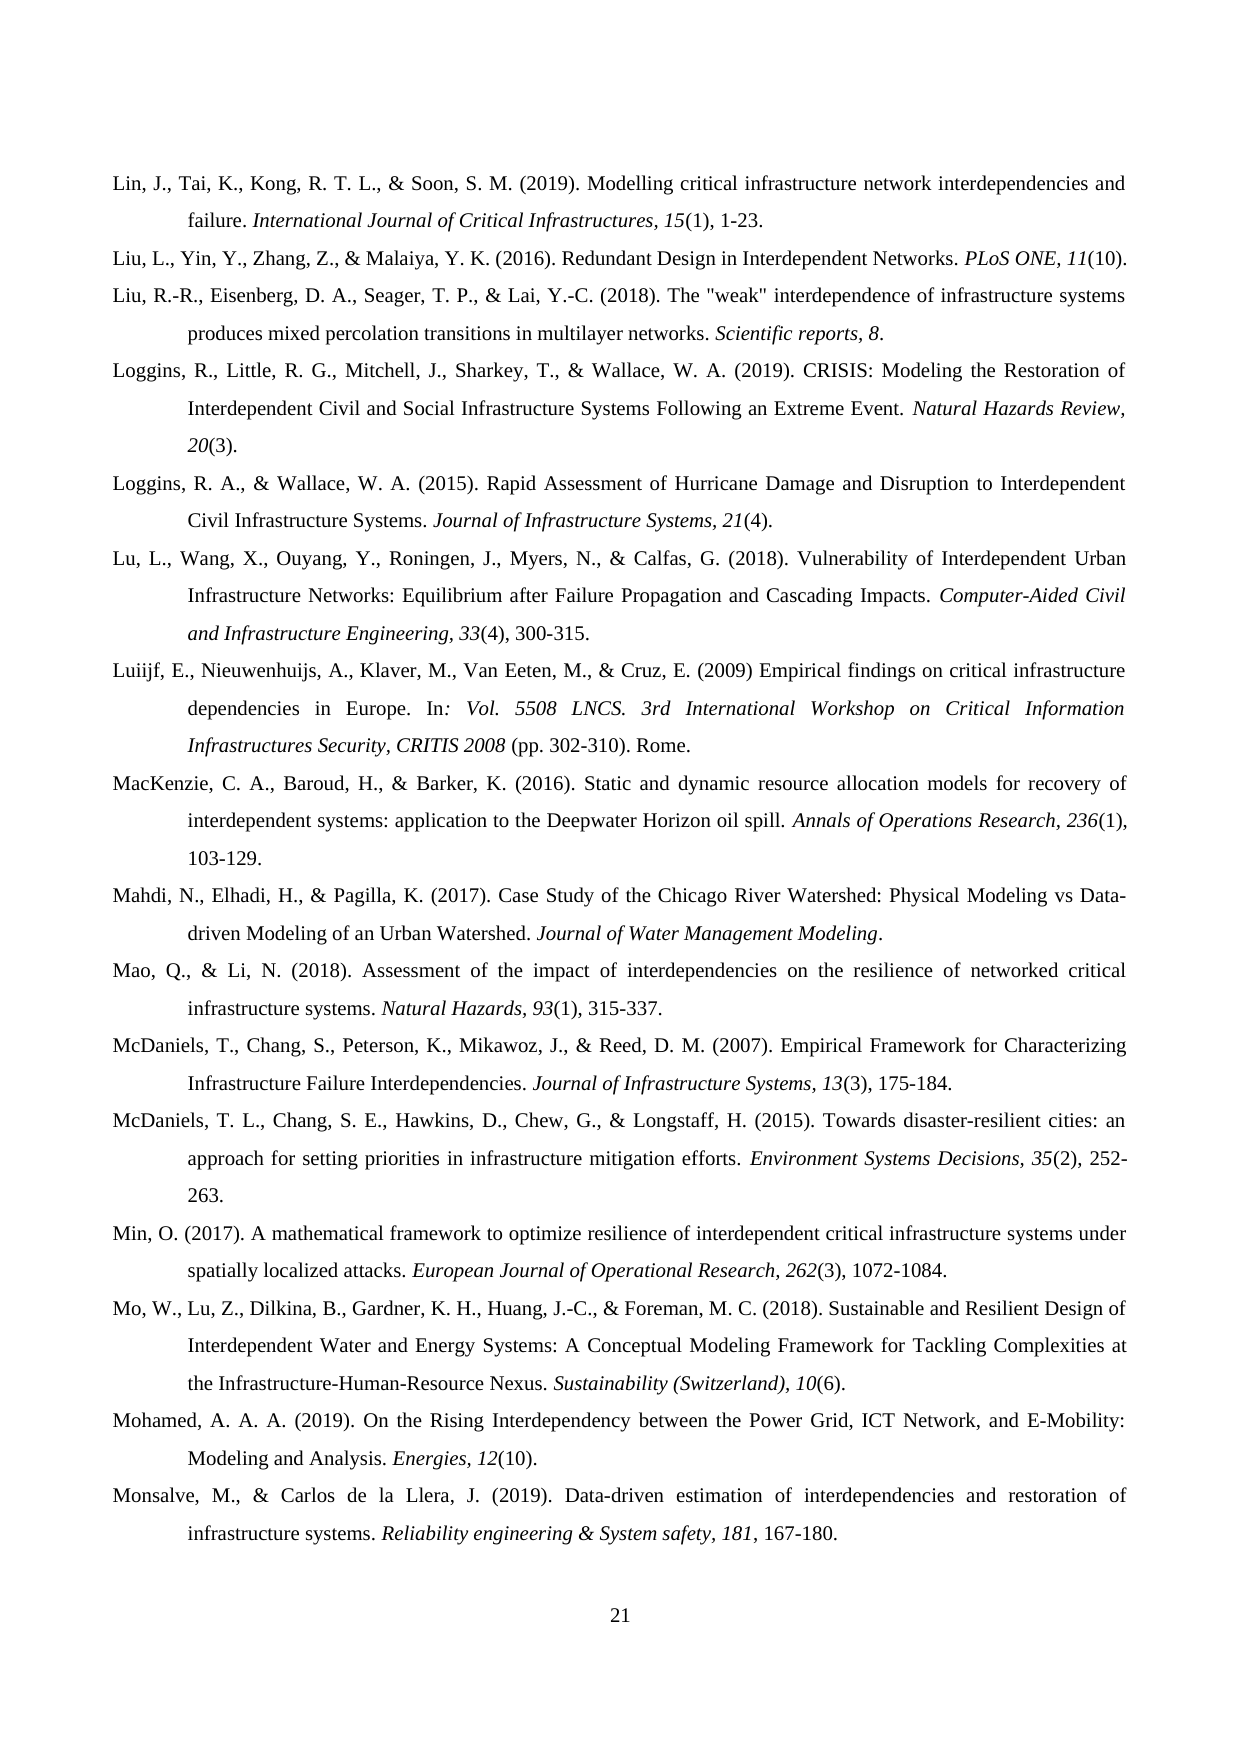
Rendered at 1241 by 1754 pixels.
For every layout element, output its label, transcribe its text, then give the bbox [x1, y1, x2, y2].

text Liu, L., Yin, Y., Zhang, Z., & Malaiya, Y. K. (2016). Redundant Design in Interdependent Networks. PLoS ONE, 11(10). [112, 239, 1128, 276]
text Mao, Q., & Li, N. (2018). Assessment of the impact of interdependencies on the resilience of networked critical infrastructure systems. Natural Hazards, 93(1), 315-337. [112, 951, 1128, 1026]
text Monsalve, M., & Carlos de la Llera, J. (2019). Data-driven estimation of interdependencies and restoration of infrastructure systems. Reliability engineering & System safety, 181, 167-180. [112, 1476, 1128, 1551]
text McDaniels, T. L., Chang, S. E., Hawkins, D., Chew, G., & Longstaff, H. (2015). Towards disaster-resilient cities: an approach for setting priorities in infrastructure mitigation efforts. Environment Systems Decisions, 35(2), 252-263. [112, 1101, 1128, 1214]
text Loggins, R., Little, R. G., Mitchell, J., Sharkey, T., & Wallace, W. A. (2019). CRISIS: Modeling the Restoration of Interdependent Civil and Social Infrastructure Systems Following an Extreme Event. Natural Hazards Review, 20(3). [112, 351, 1128, 464]
text Liu, R.-R., Eisenberg, D. A., Seager, T. P., & Lai, Y.-C. (2018). The "weak" interdependence of infrastructure systems produces mixed percolation transitions in multilayer networks. Scientific reports, 8. [112, 276, 1128, 351]
text Min, O. (2017). A mathematical framework to optimize resilience of interdependent critical infrastructure systems under spatially localized attacks. European Journal of Operational Research, 262(3), 1072-1084. [112, 1214, 1128, 1289]
text Mo, W., Lu, Z., Dilkina, B., Gardner, K. H., Huang, J.-C., & Foreman, M. C. (2018). Sustainable and Resilient Design of Interdependent Water and Energy Systems: A Conceptual Modeling Framework for Tackling Complexities at the Infrastructure-Human-Resource Nexus. Sustainability (Switzerland), 10(6). [112, 1289, 1128, 1401]
text Lin, J., Tai, K., Kong, R. T. L., & Soon, S. M. (2019). Modelling critical infrastructure network interdependencies and failure. International Journal of Critical Infrastructures, 15(1), 1-23. [112, 164, 1128, 239]
text Mahdi, N., Elhadi, H., & Pagilla, K. (2017). Case Study of the Chicago River Watershed: Physical Modeling vs Data-driven Modeling of an Urban Watershed. Journal of Water Management Modeling. [112, 876, 1128, 951]
text McDaniels, T., Chang, S., Peterson, K., Mikawoz, J., & Reed, D. M. (2007). Empirical Framework for Characterizing Infrastructure Failure Interdependencies. Journal of Infrastructure Systems, 13(3), 175-184. [112, 1026, 1128, 1101]
text MacKenzie, C. A., Baroud, H., & Barker, K. (2016). Static and dynamic resource allocation models for recovery of interdependent systems: application to the Deepwater Horizon oil spill. Annals of Operations Research, 236(1), 103-129. [112, 764, 1128, 876]
text Loggins, R. A., & Wallace, W. A. (2015). Rapid Assessment of Hurricane Damage and Disruption to Interdependent Civil Infrastructure Systems. Journal of Infrastructure Systems, 21(4). [112, 464, 1128, 539]
text Mohamed, A. A. A. (2019). On the Rising Interdependency between the Power Grid, ICT Network, and E-Mobility: Modeling and Analysis. Energies, 12(10). [112, 1401, 1128, 1476]
text Lu, L., Wang, X., Ouyang, Y., Roningen, J., Myers, N., & Calfas, G. (2018). Vulnerability of Interdependent Urban Infrastructure Networks: Equilibrium after Failure Propagation and Cascading Impacts. Computer-Aided Civil and Infrastructure Engineering, 33(4), 300-315. [112, 539, 1128, 651]
text Luiijf, E., Nieuwenhuijs, A., Klaver, M., Van Eeten, M., & Cruz, E. (2009) Empirical findings on critical infrastructure dependencies in Europe. In: Vol. 5508 LNCS. 3rd International Workshop on Critical Information Infrastructures Security, CRITIS 2008 (pp. 302-310). Rome. [112, 651, 1128, 764]
